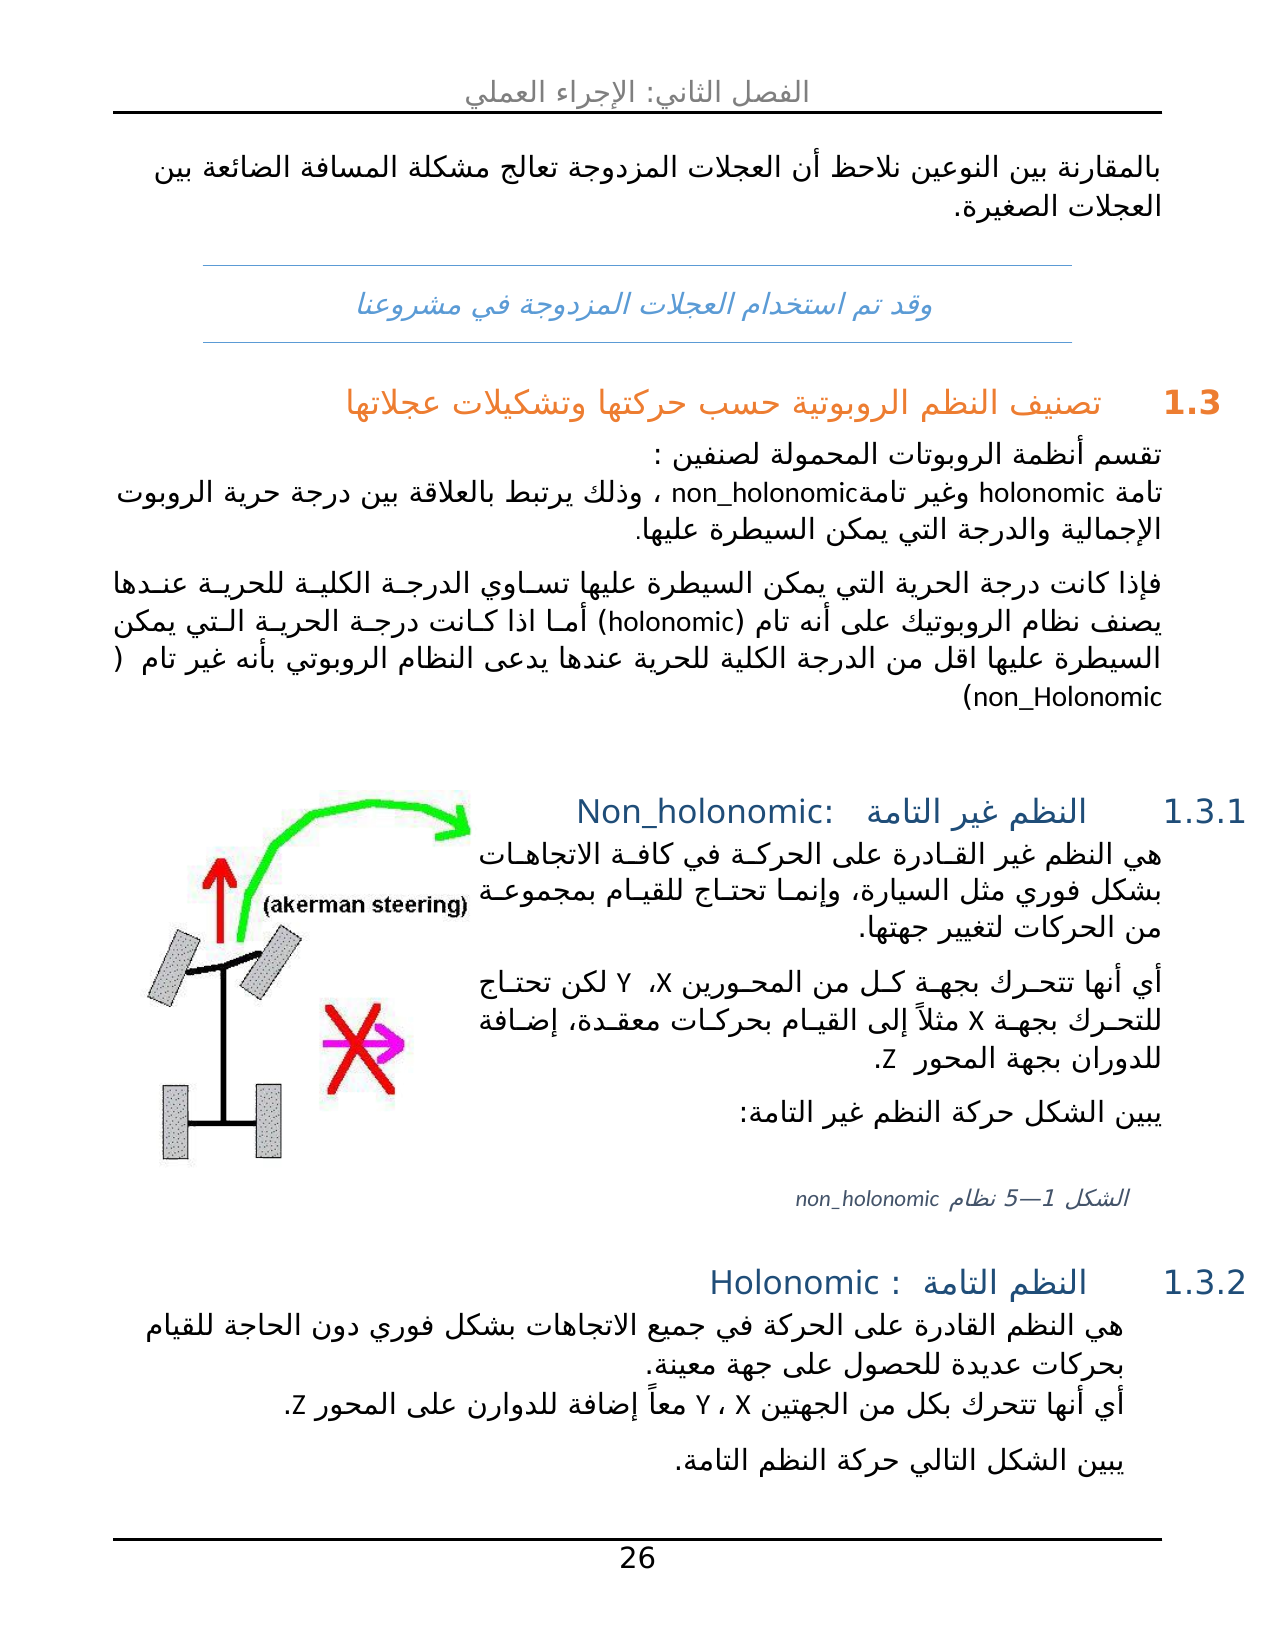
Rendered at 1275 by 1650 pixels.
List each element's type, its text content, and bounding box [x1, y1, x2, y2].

text فإذا كانت درجة الحرية التي يمكن السيطرة عليها تساوي الدرجة الكلية للحرية عندها يصنف نظام الروبوتيك على أنه تام (holonomic) أما اذا كانت درجة الحرية التي يمكن السيطرة عليها اقل من الدرجة الكلية للحرية عندها يدعى النظام الروبوتي بأنه غير تام (non_Holonomic) [112, 566, 1162, 713]
text بالمقارنة بين النوعين نلاحظ أن العجلات المزدوجة تعالج مشكلة المسافة الضائعة بين العجلات الصغيرة. [112, 150, 1162, 223]
subtitle النظم غير التامة :Non_holonomic [112, 788, 1162, 833]
subtitle تصنيف النظم الروبوتية حسب حركتها وتشكيلات عجلاتها [112, 383, 1162, 422]
text يبين الشكل حركة النظم غير التامة: [514, 1095, 1162, 1129]
text تقسم أنظمة الروبوتات المحمولة لصنفين : تامة holonomic وغير تامةnon_holonomic ، وذلك يرتبط بالعلاقة بين درجة حرية الروبوت الإجمالية والدرجة التي يمكن السيطرة عليها. [112, 438, 1162, 547]
text وقد تم استخدام العجلات المزدوجة في مشروعنا [202, 266, 1072, 343]
text هي النظم القادرة على الحركة في جميع الاتجاهات بشكل فوري دون الحاجة للقيام بحركات عديدة للحصول على جهة معينة. أي أنها تتحرك بكل من الجهتين Y ، X معاً إضافة للدوارن على المحور Z. [112, 1308, 1125, 1422]
picture [112, 790, 514, 1176]
subtitle النظم التامة : Holonomic [112, 1259, 1162, 1304]
text يبين الشكل التالي حركة النظم التامة. [112, 1444, 1125, 1478]
text أي أنها تتحرك بجهة كل من المحورين Y ،X لكن تحتاج للتحرك بجهة X مثلاً إلى القيام بحركات معقدة، إضافة للدوران بجهة المحور Z. [514, 964, 1162, 1076]
text هي النظم غير القادرة على الحركة في كافة الاتجاهات بشكل فوري مثل السيارة، وإنما تحتاج للقيام بمجموعة من الحركات لتغيير جهتها. [514, 837, 1162, 944]
